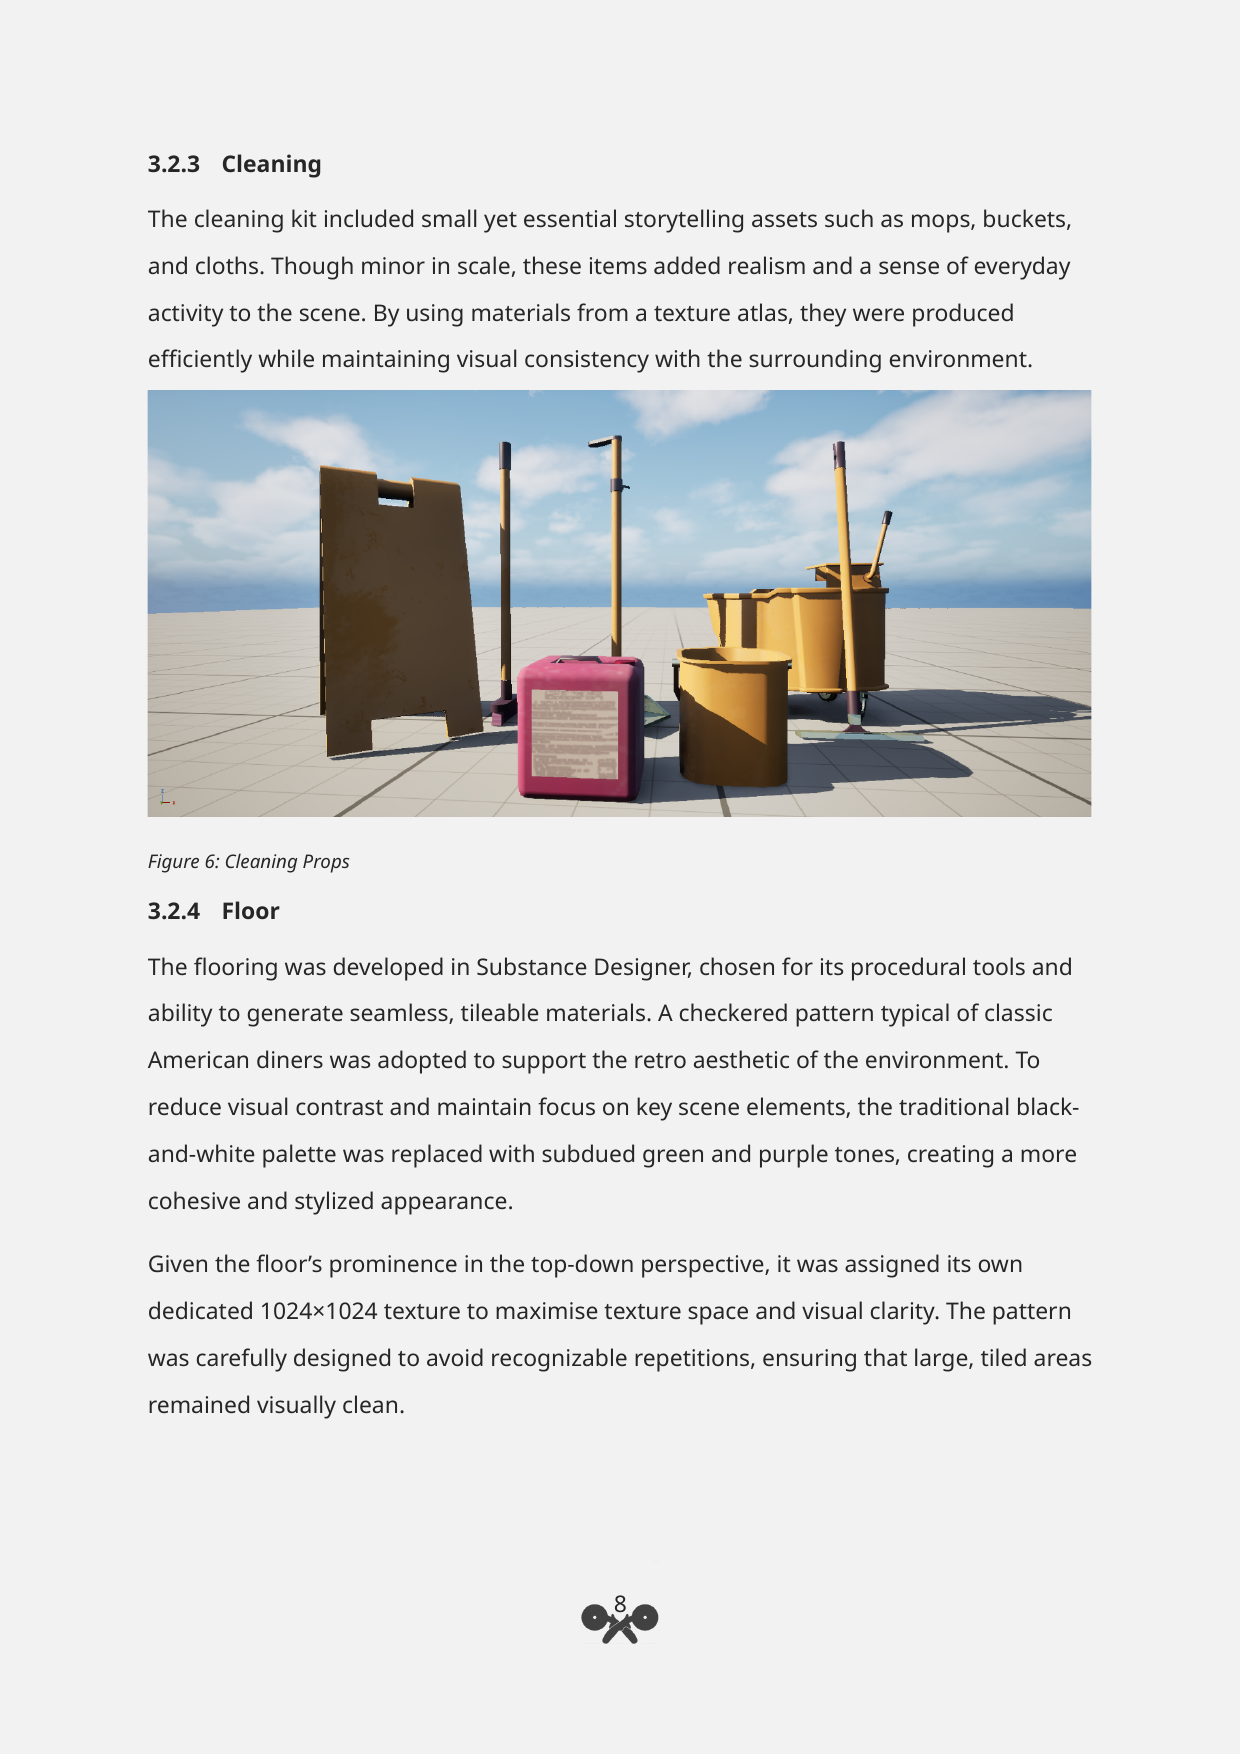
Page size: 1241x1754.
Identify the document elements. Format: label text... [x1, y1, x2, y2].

subtitle Cleaning [148, 148, 1093, 179]
picture [147, 390, 1092, 817]
subtitle Floor [148, 895, 1093, 926]
text Figure 6: Cleaning Props [148, 849, 1093, 874]
text Given the floor’s prominence in the top-down perspective, it was assigned its own dedicated 1024×1024 texture to maximise texture space and visual clarity. The pattern was carefully designed to avoid recognizable repetitions, ensuring that large, tiled areas remained visually clean. [148, 1248, 1093, 1420]
picture [581, 1561, 659, 1644]
text The flooring was developed in Substance Designer, chosen for its procedural tools and ability to generate seamless, tileable materials. A checkered pattern typical of classic American diners was adopted to support the retro aesthetic of the environment. To reduce visual contrast and maintain focus on key scene elements, the traditional black-and-white palette was replaced with subdued green and purple tones, creating a more cohesive and stylized appearance. [148, 950, 1093, 1216]
